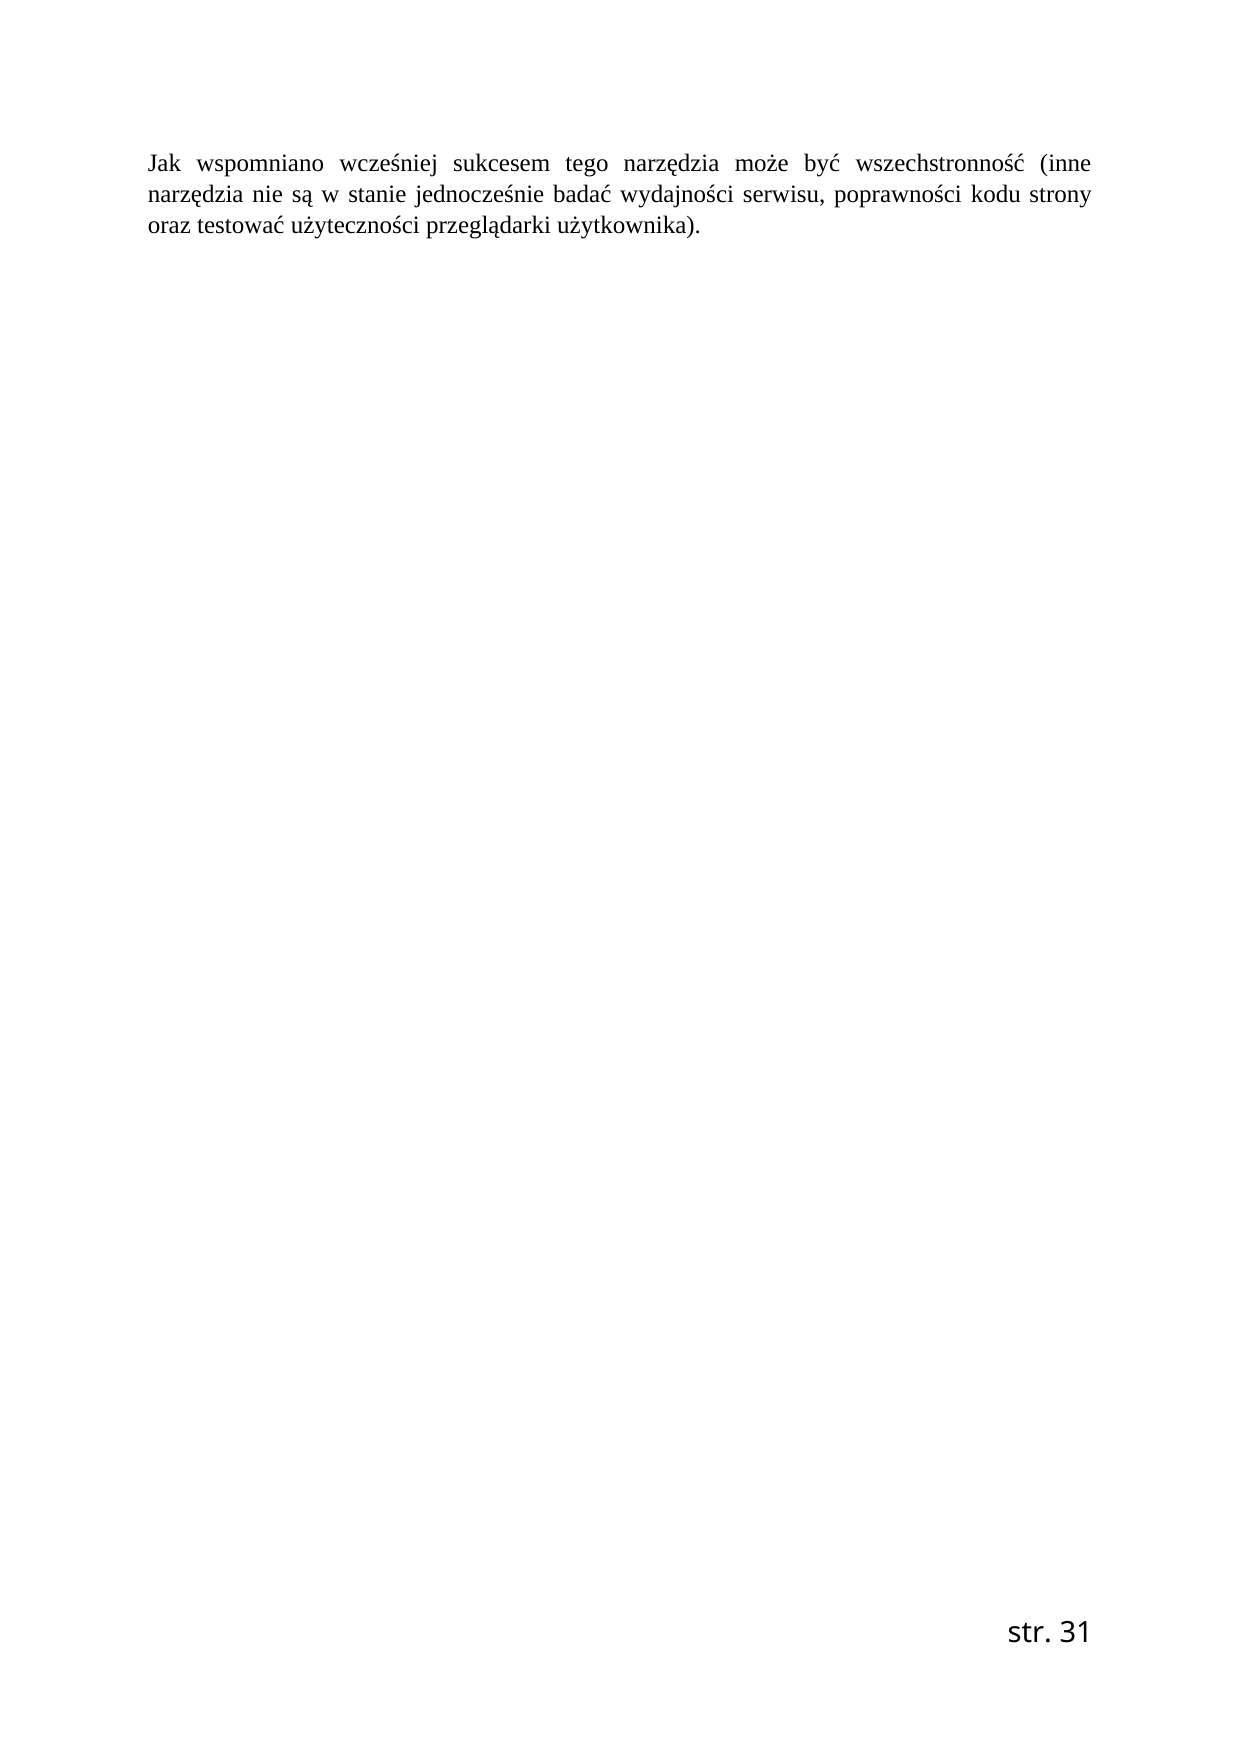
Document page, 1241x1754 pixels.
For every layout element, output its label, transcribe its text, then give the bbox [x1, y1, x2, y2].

text Jak wspomniano wcześniej sukcesem tego narzędzia może być wszechstronność (inne narzędzia nie są w stanie jednocześnie badać wydajności serwisu, poprawności kodu strony oraz testować użyteczności przeglądarki użytkownika). [148, 148, 1093, 238]
